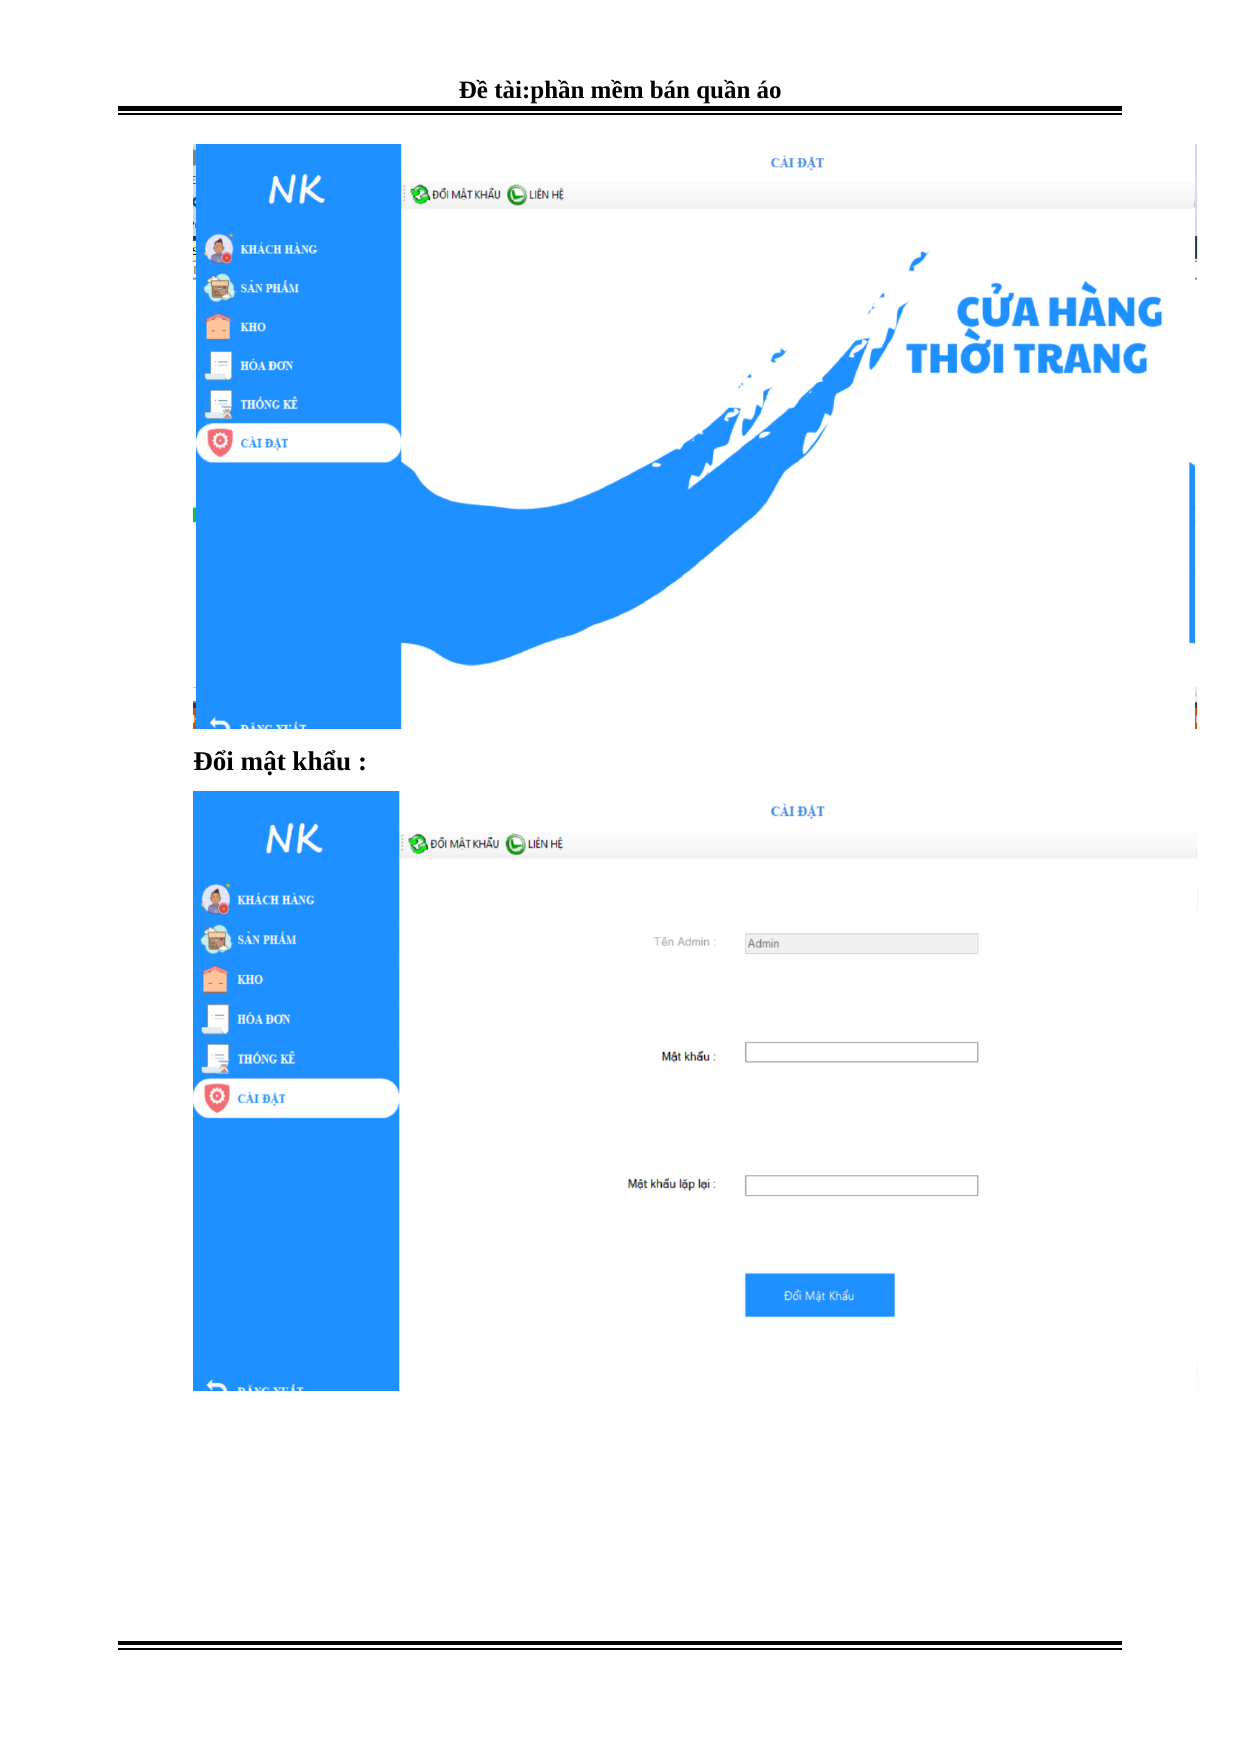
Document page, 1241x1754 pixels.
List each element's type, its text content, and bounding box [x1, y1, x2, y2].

picture [193, 144, 1198, 729]
picture [193, 791, 1198, 1391]
list Đổi mật khẩu : [193, 745, 1122, 776]
